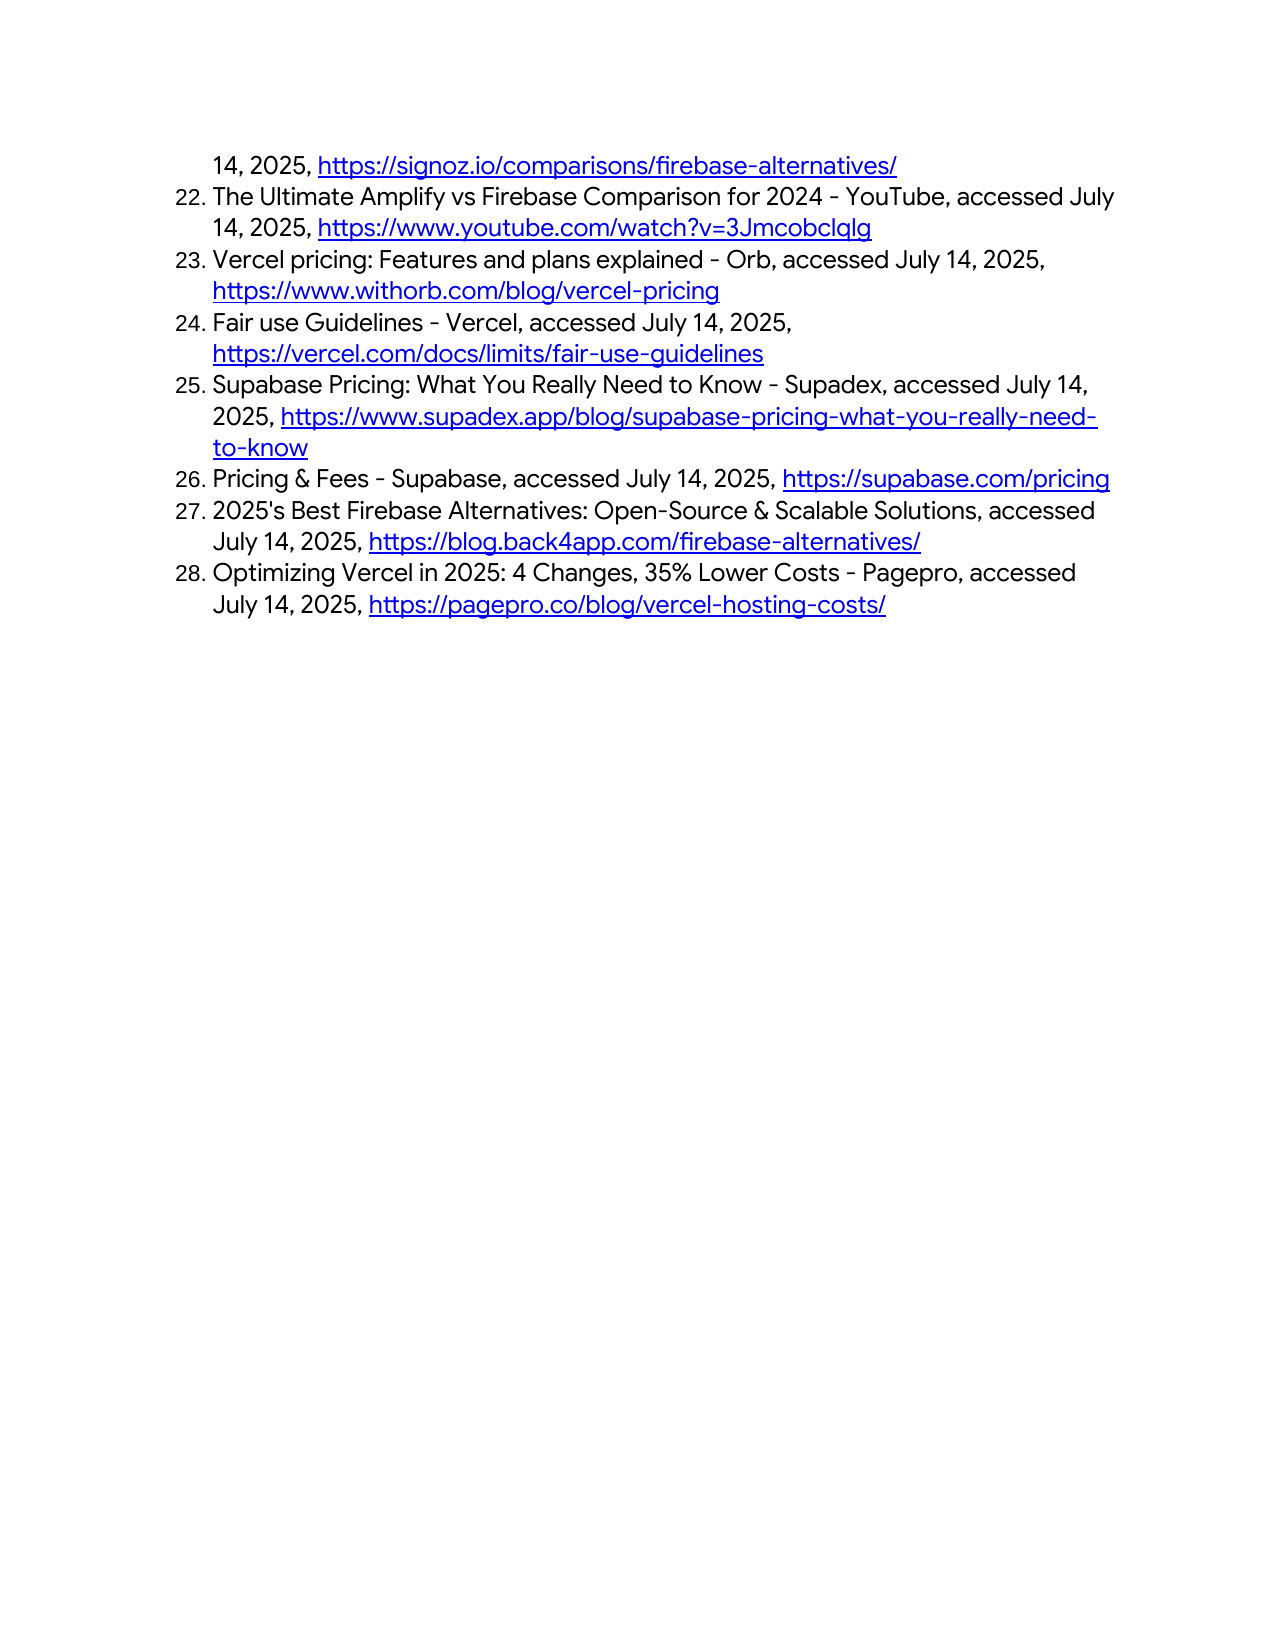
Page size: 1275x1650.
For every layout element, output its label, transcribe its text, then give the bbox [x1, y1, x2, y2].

list Fair use Guidelines - Vercel, accessed July 14, 2025, https://vercel.com/docs/limits/fair-use-guidelines [175, 307, 1125, 369]
list Supabase Pricing: What You Really Need to Know - Supadex, accessed July 14, 2025, https://www.supadex.app/blog/supabase-pricing-what-you-really-need-to-know [175, 369, 1125, 463]
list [175, 150, 1125, 181]
list The Ultimate Amplify vs Firebase Comparison for 2024 - YouTube, accessed July 14, 2025, https://www.youtube.com/watch?v=3Jmcobclqlg [175, 181, 1125, 244]
list 2025's Best Firebase Alternatives: Open-Source & Scalable Solutions, accessed July 14, 2025, https://blog.back4app.com/firebase-alternatives/ [175, 495, 1125, 558]
list Vercel pricing: Features and plans explained - Orb, accessed July 14, 2025, https://www.withorb.com/blog/vercel-pricing [175, 244, 1125, 307]
list Optimizing Vercel in 2025: 4 Changes, 35% Lower Costs - Pagepro, accessed July 14, 2025, https://pagepro.co/blog/vercel-hosting-costs/ [175, 558, 1125, 620]
list Pricing & Fees - Supabase, accessed July 14, 2025, https://supabase.com/pricing [175, 463, 1125, 495]
